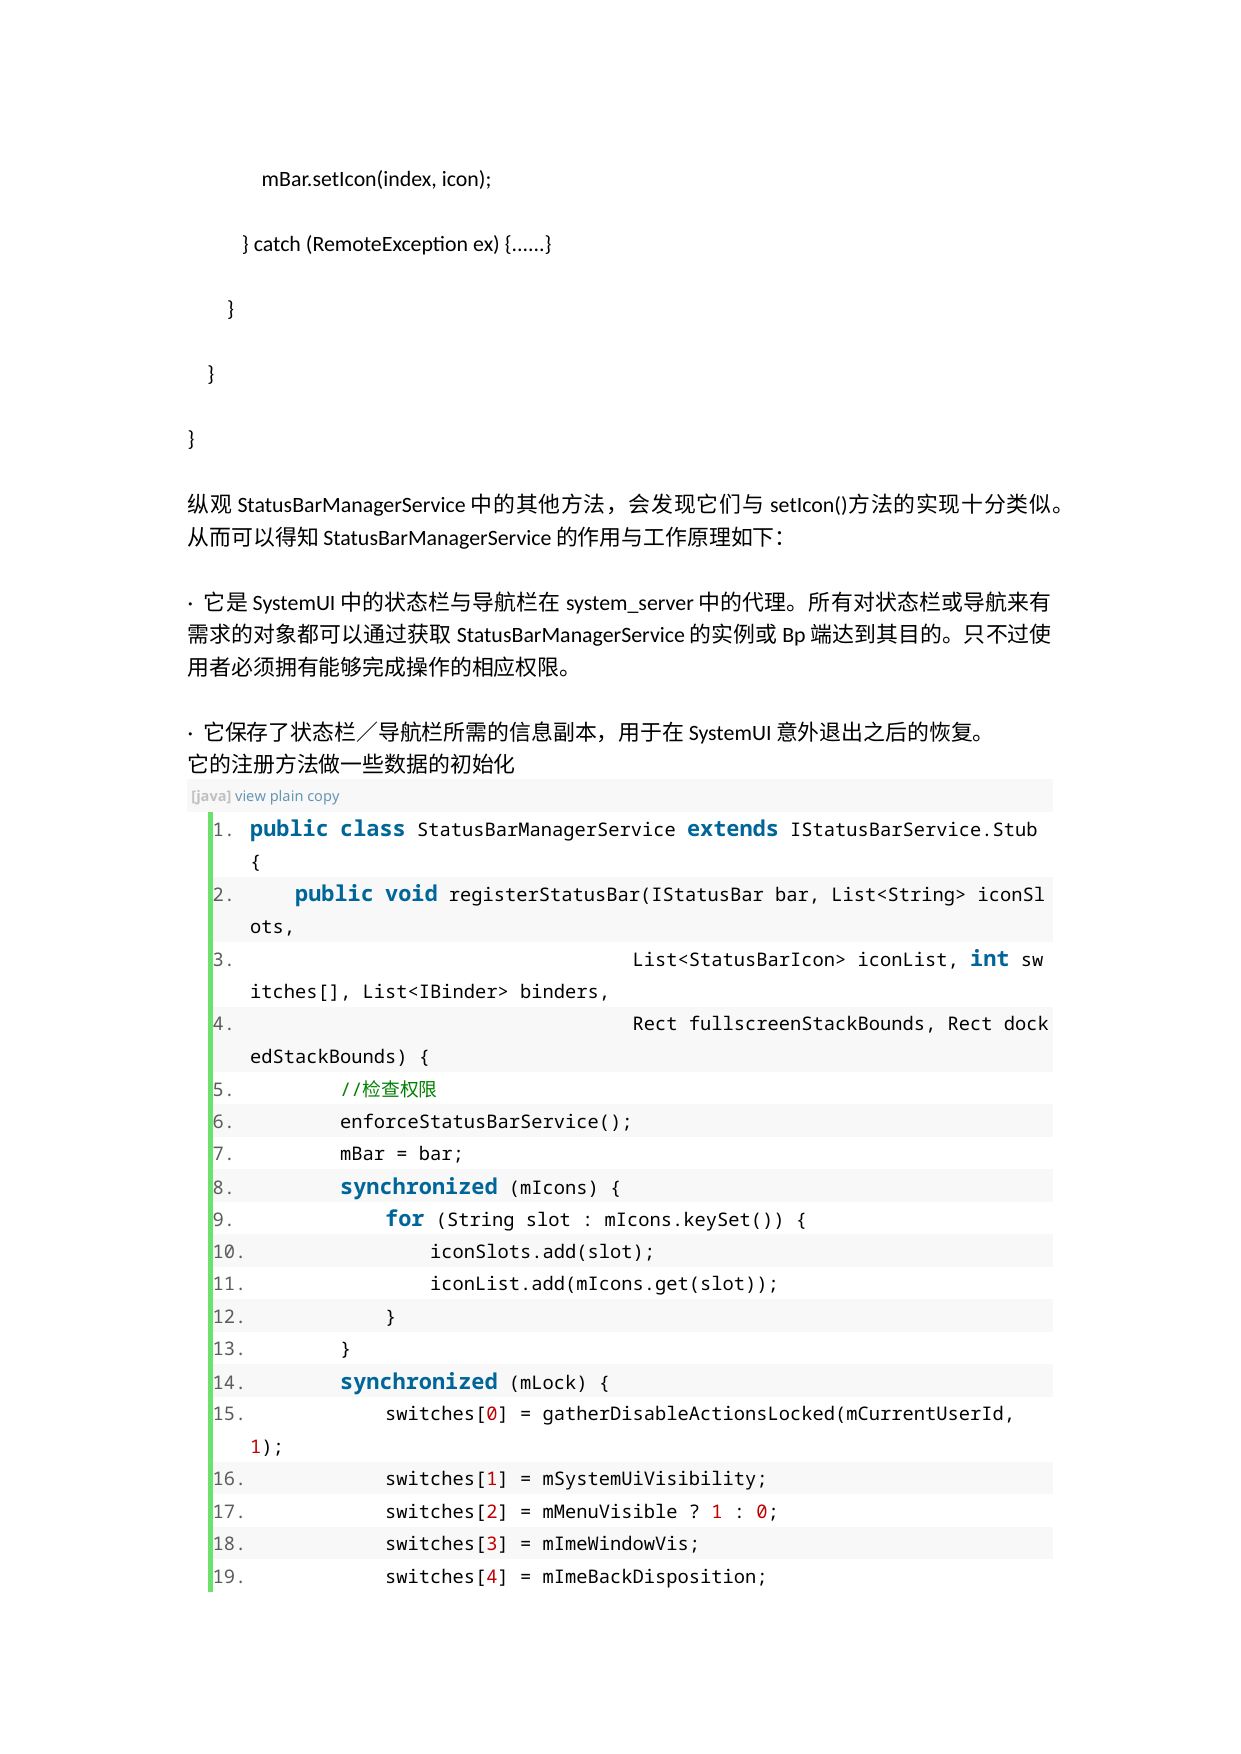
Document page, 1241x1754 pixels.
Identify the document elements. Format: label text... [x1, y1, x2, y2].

list switches[1] = mSystemUiVisibility; [213, 1462, 1053, 1494]
text · 它是SystemUI中的状态栏与导航栏在system_server中的代理。所有对状态栏或导航来有需求的对象都可以通过获取StatusBarManagerService的实例或Bp端达到其目的。只不过使用者必须拥有能够完成操作的相应权限。 [187, 584, 1053, 682]
list Rect fullscreenStackBounds, Rect dockedStackBounds) { [213, 1007, 1053, 1072]
list //检查权限 [213, 1072, 1053, 1104]
text · 它保存了状态栏／导航栏所需的信息副本，用于在SystemUI意外退出之后的恢复。 [187, 714, 1053, 747]
text [java] view plain copy [187, 779, 1053, 812]
text } [187, 292, 1053, 324]
list } [213, 1299, 1053, 1332]
list for (String slot : mIcons.keySet()) { [213, 1202, 1053, 1234]
text } [187, 357, 1053, 389]
list } [213, 1332, 1053, 1364]
list switches[2] = mMenuVisible ? 1 : 0; [213, 1494, 1053, 1527]
text mBar.setIcon(index, icon); [187, 162, 1053, 194]
list iconList.add(mIcons.get(slot)); [213, 1267, 1053, 1299]
text 纵观StatusBarManagerService中的其他方法，会发现它们与setIcon()方法的实现十分类似。从而可以得知StatusBarManagerService的作用与工作原理如下： [187, 487, 1053, 552]
text 它的注册方法做一些数据的初始化 [187, 747, 1053, 779]
list switches[4] = mImeBackDisposition; [213, 1559, 1053, 1592]
list List<StatusBarIcon> iconList, int switches[], List<IBinder> binders, [213, 942, 1053, 1007]
list switches[0] = gatherDisableActionsLocked(mCurrentUserId, 1); [213, 1397, 1053, 1462]
list synchronized (mLock) { [213, 1364, 1053, 1397]
text } [187, 422, 1053, 454]
list switches[3] = mImeWindowVis; [213, 1527, 1053, 1559]
list mBar = bar; [213, 1137, 1053, 1169]
list synchronized (mIcons) { [213, 1169, 1053, 1202]
list iconSlots.add(slot); [213, 1234, 1053, 1267]
list public void registerStatusBar(IStatusBar bar, List<String> iconSlots, [213, 877, 1053, 942]
list enforceStatusBarService(); [213, 1104, 1053, 1137]
text } catch (RemoteException ex) {......} [187, 227, 1053, 259]
list public class StatusBarManagerService extends IStatusBarService.Stub { [213, 812, 1053, 877]
